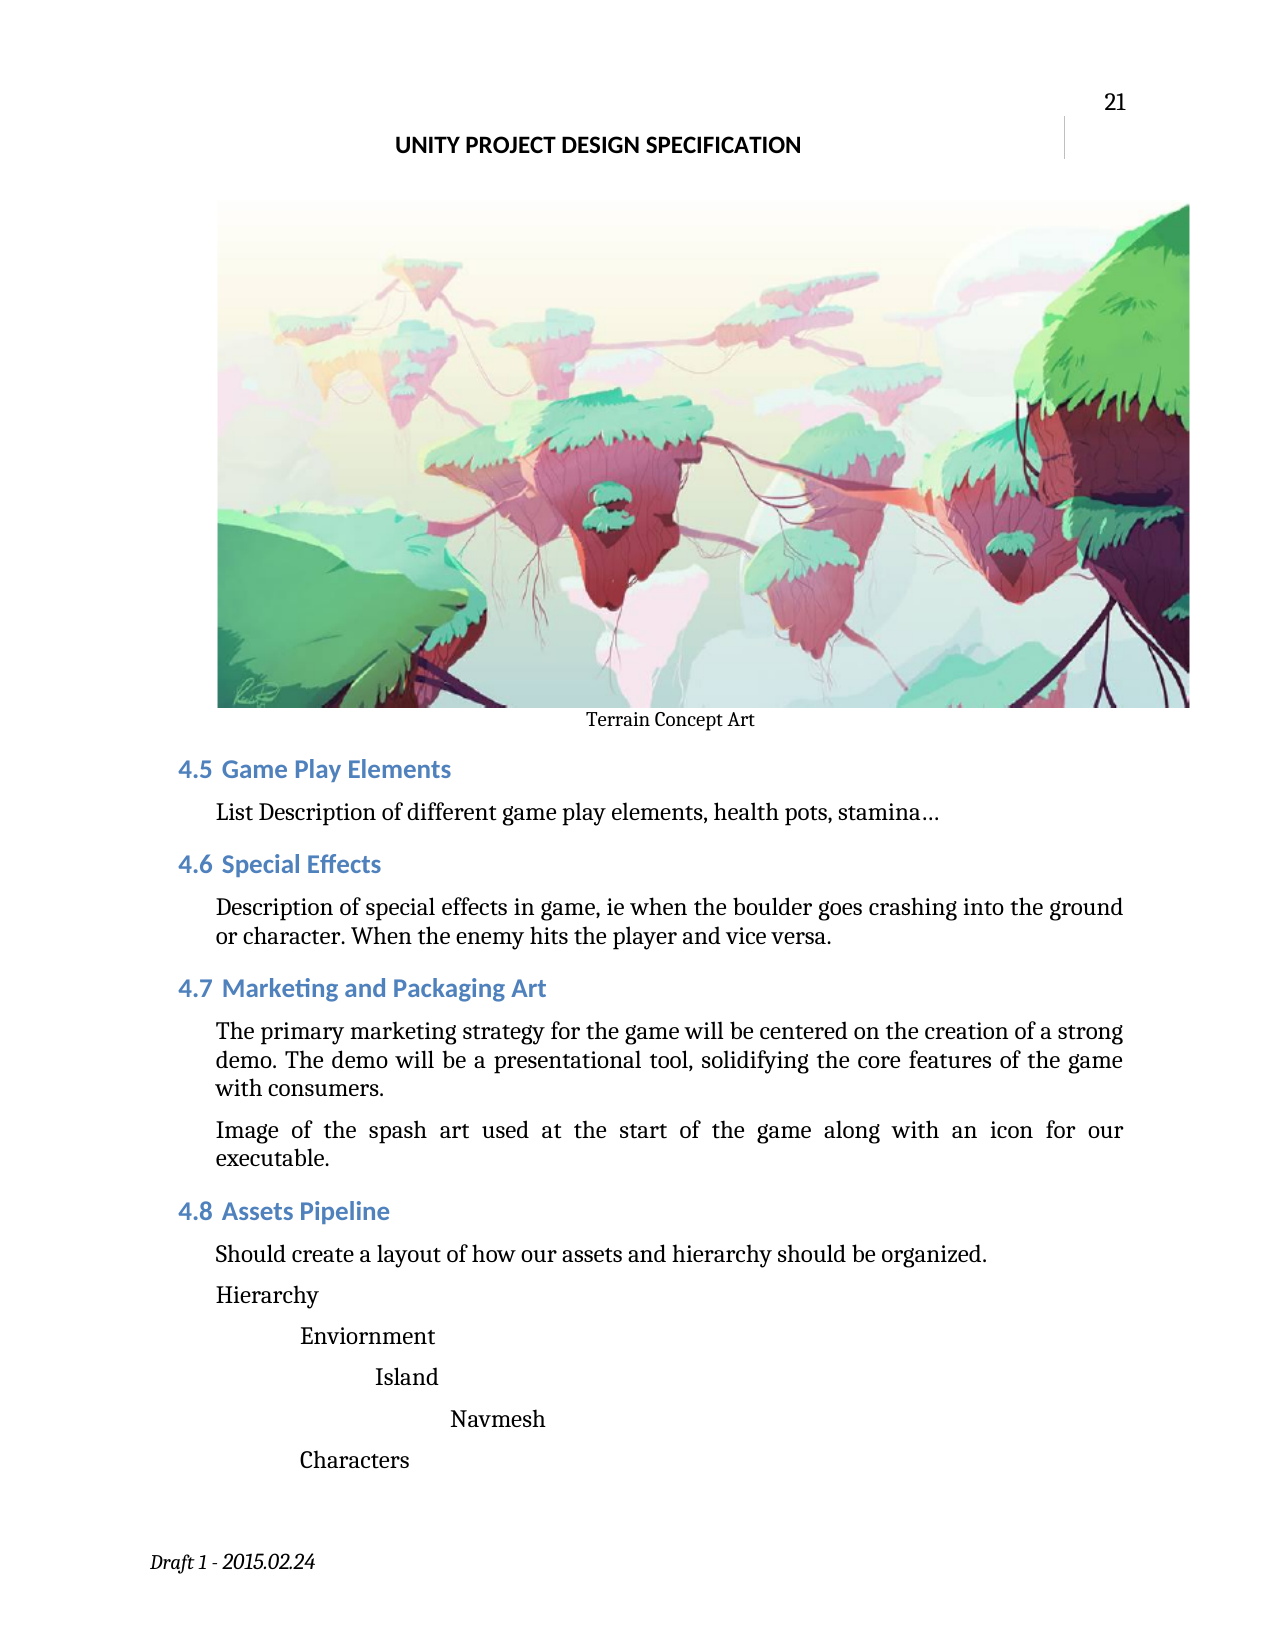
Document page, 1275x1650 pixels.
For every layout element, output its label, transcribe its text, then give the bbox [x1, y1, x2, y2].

text Island [216, 1363, 1125, 1392]
text Navmesh [216, 1404, 1125, 1433]
picture [215, 200, 1191, 708]
subtitle Special Effects [178, 847, 1125, 881]
text The primary marketing strategy for the game will be centered on the creation of a strong demo. The demo will be a presentational tool, solidifying the core features of the game with consumers. [216, 1017, 1125, 1103]
subtitle Marketing and Packaging Art [178, 971, 1125, 1004]
text Enviornment [216, 1322, 1125, 1351]
text Image of the spash art used at the start of the game along with an icon for our executable. [216, 1116, 1125, 1173]
subtitle Assets Pipeline [178, 1194, 1125, 1227]
text Description of special effects in game, ie when the boulder goes crashing into the ground or character. When the enemy hits the player and vice versa. [216, 893, 1125, 951]
text Hierarchy [216, 1281, 1125, 1309]
text Should create a layout of how our assets and hierarchy should be organized. [216, 1239, 1125, 1268]
subtitle Game Play Elements [178, 752, 1125, 785]
text Terrain Concept Art [216, 708, 1125, 732]
text List Description of different game play elements, health pots, stamina… [216, 798, 1125, 827]
text Characters [216, 1446, 1125, 1474]
